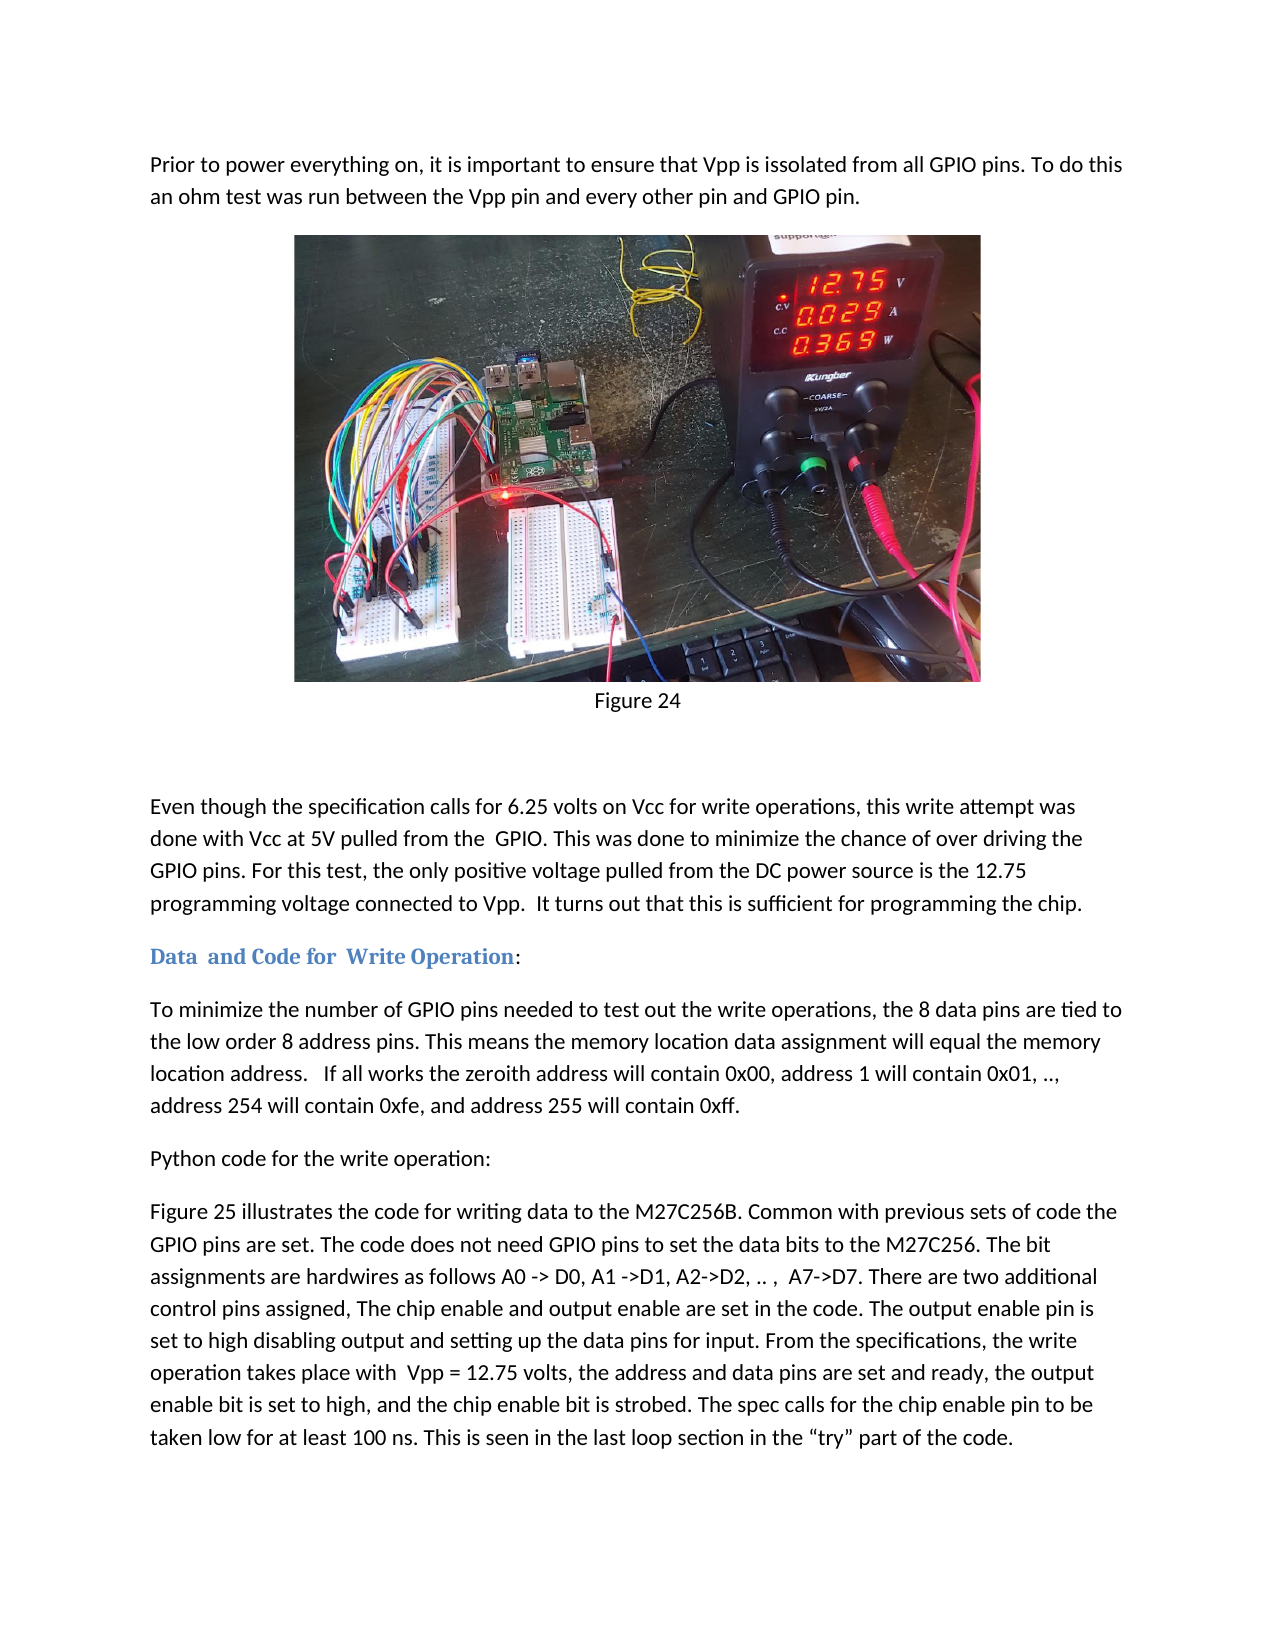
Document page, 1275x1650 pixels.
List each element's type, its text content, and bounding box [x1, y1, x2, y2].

text To minimize the number of GPIO pins needed to test out the write operations, the 8 data pins are tied to the low order 8 address pins. This means the memory location data assignment will equal the memory location address. If all works the zeroith address will contain 0x00, address 1 will contain 0x01, .., address 254 will contain 0xfe, and address 255 will contain 0xff. [150, 995, 1125, 1119]
text Even though the specification calls for 6.25 volts on Vcc for write operations, this write attempt was done with Vcc at 5V pulled from the GPIO. This was done to minimize the chance of over driving the GPIO pins. For this test, the only positive voltage pulled from the DC power source is the 12.75 programming voltage connected to Vpp. It turns out that this is sufficient for programming the chip. [150, 792, 1125, 917]
text Data and Code for Write Operation: [150, 942, 1125, 970]
text Prior to power everything on, it is important to ensure that Vpp is issolated from all GPIO pins. To do this an ohm test was run between the Vpp pin and every other pin and GPIO pin. [150, 150, 1125, 210]
text Figure 24 [150, 686, 1125, 714]
picture [294, 235, 981, 682]
text Python code for the write operation: [150, 1144, 1125, 1172]
text Figure 25 illustrates the code for writing data to the M27C256B. Common with previous sets of code the GPIO pins are set. The code does not need GPIO pins to set the data bits to the M27C256. The bit assignments are hardwires as follows A0 -> D0, A1 ->D1, A2->D2, .. , A7->D7. There are two additional control pins assigned, The chip enable and output enable are set in the code. The output enable pin is set to high disabling output and setting up the data pins for input. From the specifications, the write operation takes place with Vpp = 12.75 volts, the address and data pins are set and ready, the output enable bit is set to high, and the chip enable bit is strobed. The spec calls for the chip enable pin to be taken low for at least 100 ns. This is seen in the last loop section in the “try” part of the code. [150, 1197, 1125, 1451]
